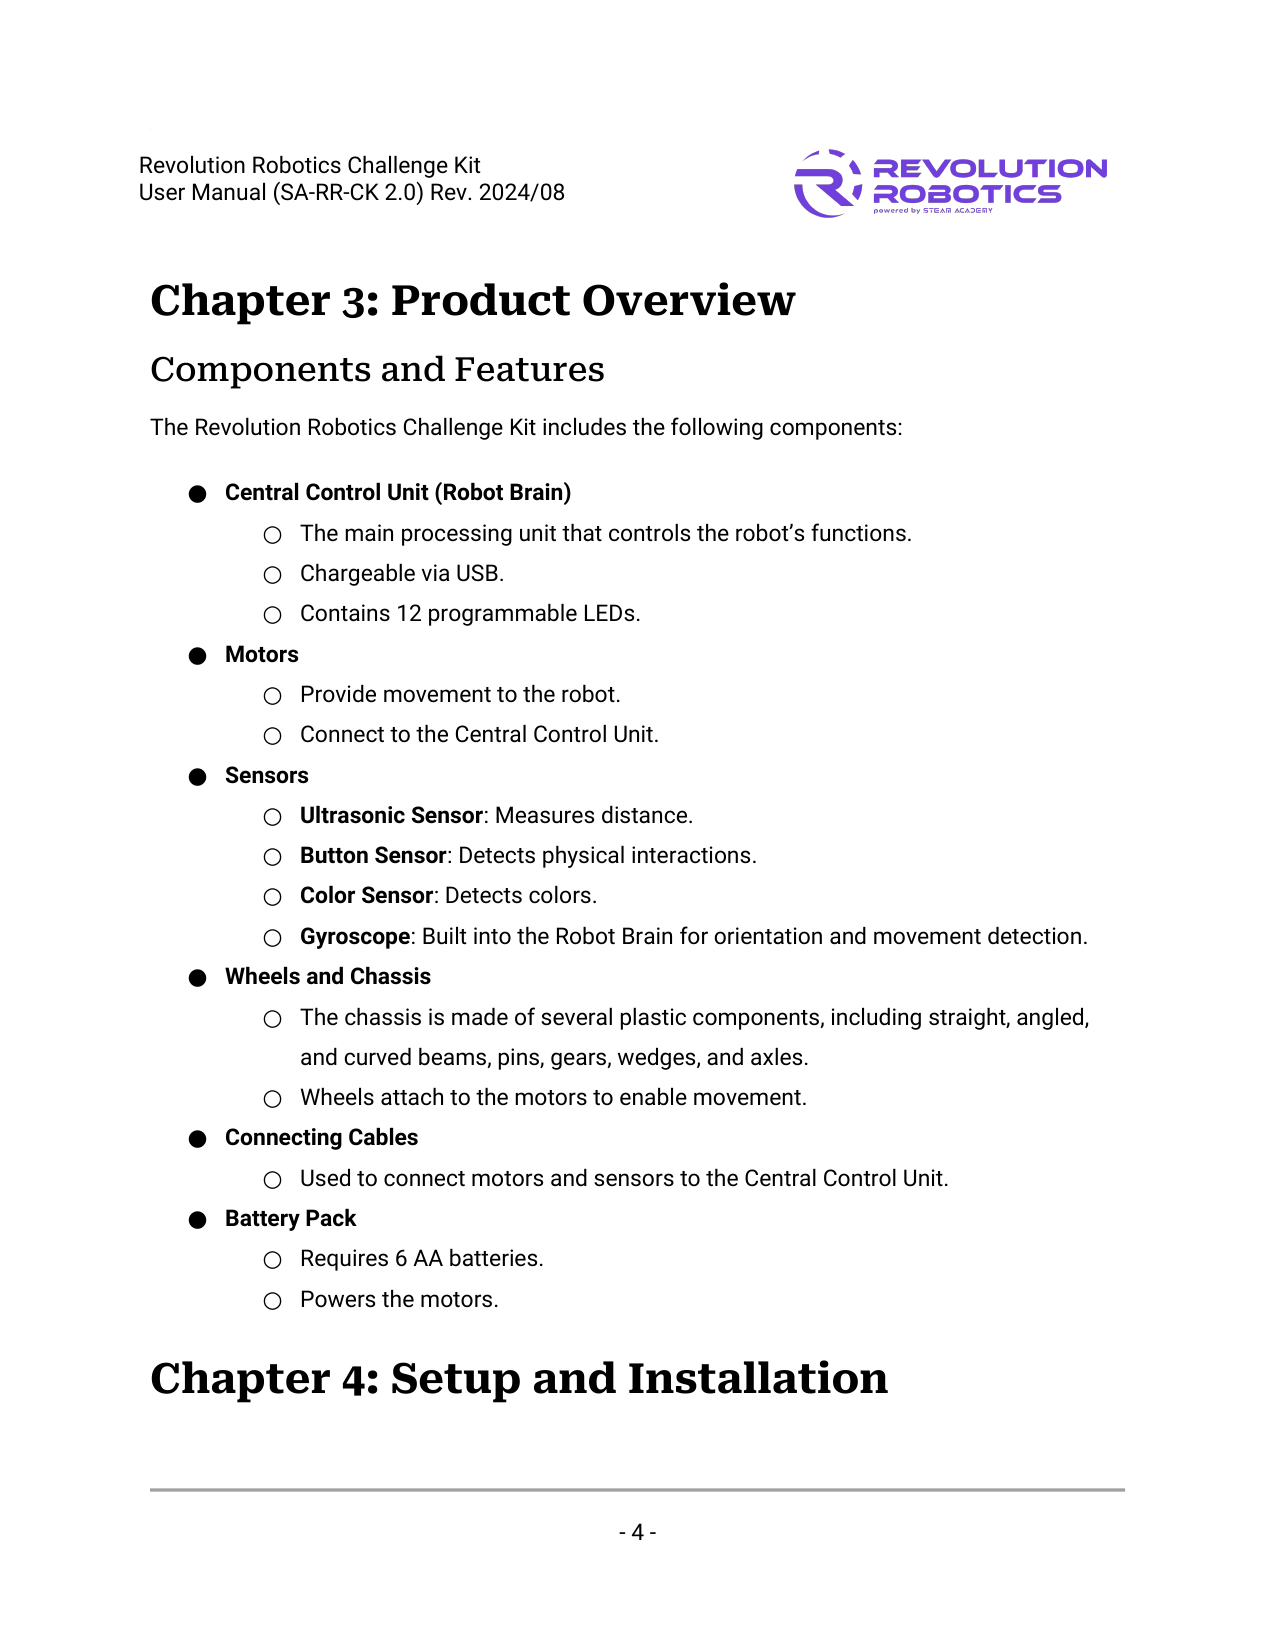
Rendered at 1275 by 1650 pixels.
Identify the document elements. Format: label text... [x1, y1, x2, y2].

text The Revolution Robotics Challenge Kit includes the following components: [150, 414, 1125, 441]
list Connecting Cables [187, 1124, 1125, 1151]
list Ultrasonic Sensor: Measures distance. [262, 802, 1125, 829]
list Wheels and Chassis [187, 963, 1125, 990]
list Used to connect motors and sensors to the Central Control Unit. [262, 1165, 1125, 1192]
list Requires 6 AA batteries. [262, 1246, 1125, 1272]
subtitle Chapter 3: Product Overview [150, 208, 1125, 325]
list Gyroscope: Built into the Robot Brain for orientation and movement detection. [262, 923, 1125, 950]
list Connect to the Central Control Unit. [262, 721, 1125, 748]
list Provide movement to the robot. [262, 681, 1125, 708]
list Contains 12 programmable LEDs. [262, 601, 1125, 627]
subtitle Chapter 4: Setup and Installation [150, 1355, 1125, 1404]
list Wheels attach to the motors to enable movement. [262, 1084, 1125, 1111]
list Sensors [187, 762, 1125, 789]
list Motors [187, 641, 1125, 668]
subtitle Components and Features [150, 350, 1125, 389]
picture [776, 138, 1125, 208]
list Chargeable via USB. [262, 560, 1125, 587]
list The chassis is made of several plastic components, including straight, angled, and curved beams, pins, gears, wedges, and axles. [262, 1004, 1125, 1071]
list Button Sensor: Detects physical interactions. [262, 842, 1125, 869]
list Powers the motors. [262, 1286, 1125, 1313]
list Central Control Unit (Robot Brain) [187, 479, 1125, 506]
list Color Sensor: Detects colors. [262, 883, 1125, 909]
list Battery Pack [187, 1205, 1125, 1232]
list The main processing unit that controls the robot’s functions. [262, 520, 1125, 547]
